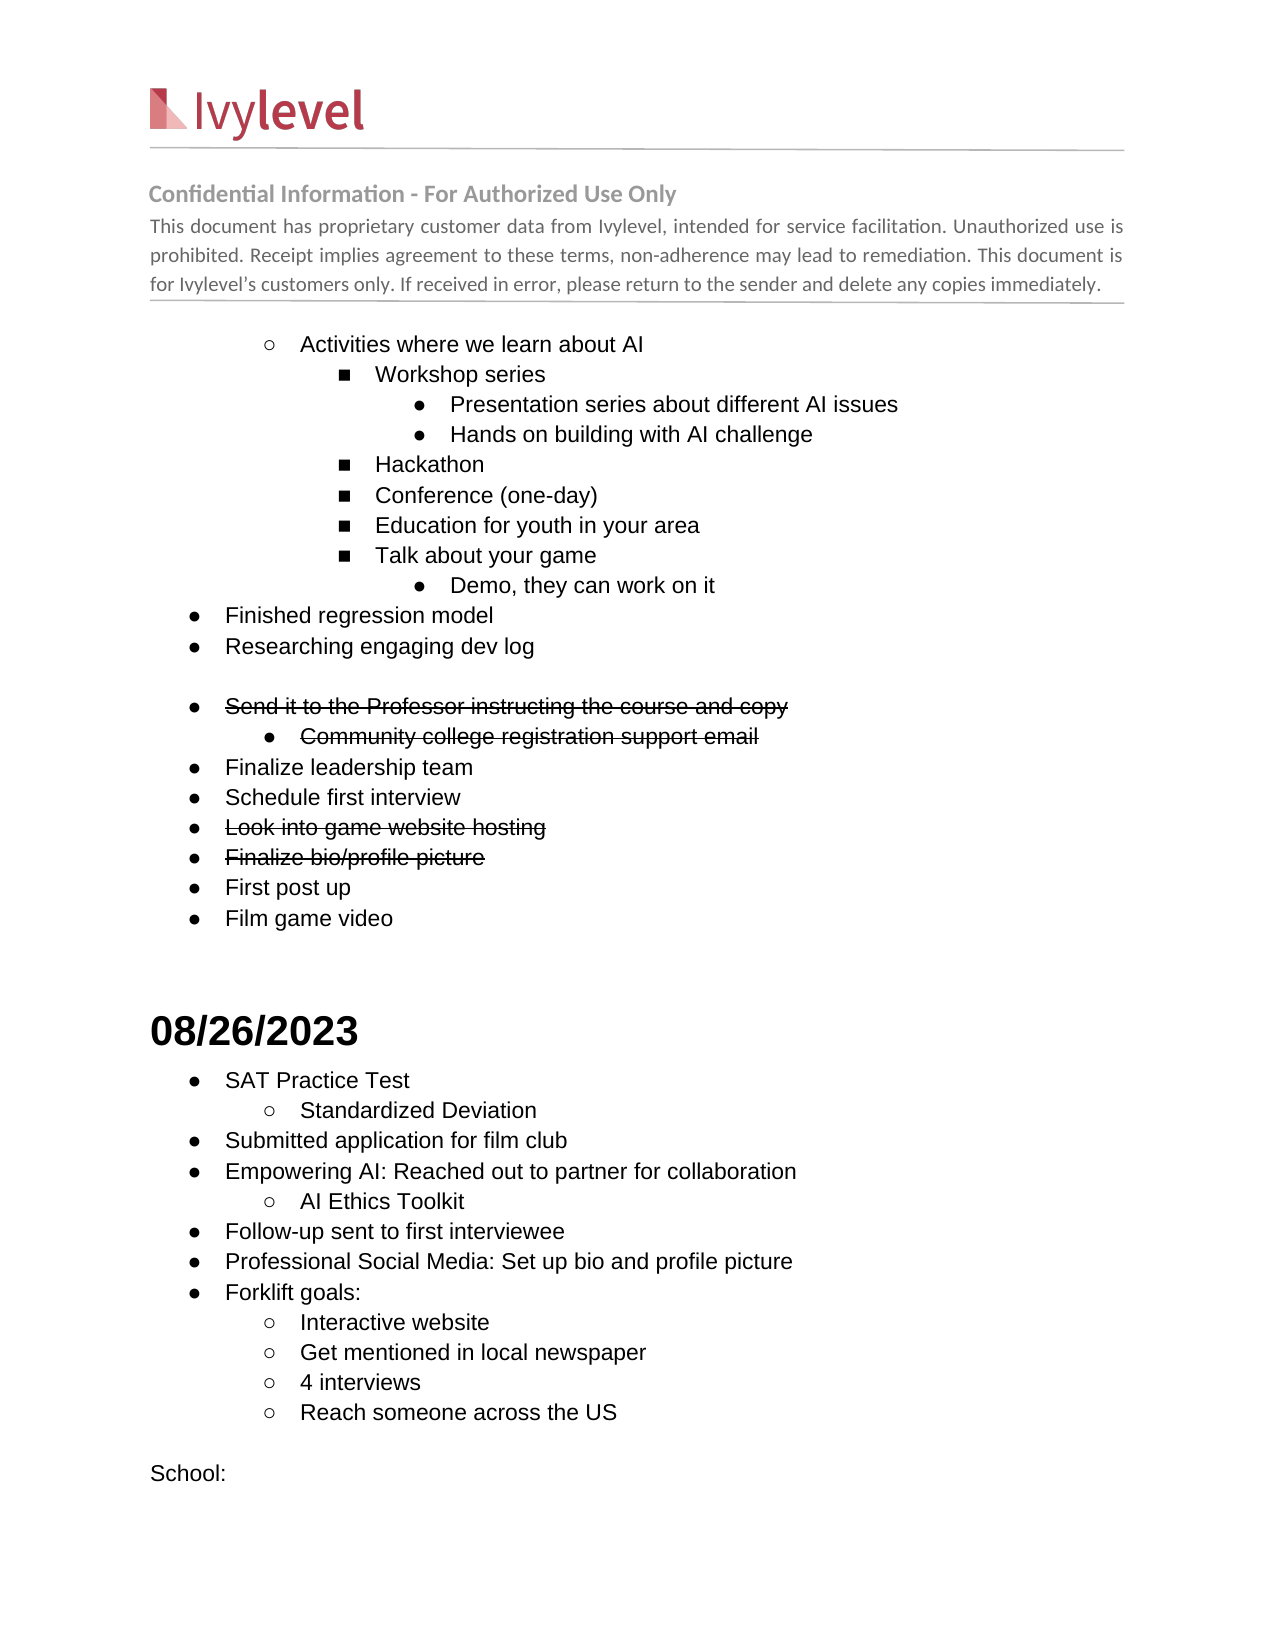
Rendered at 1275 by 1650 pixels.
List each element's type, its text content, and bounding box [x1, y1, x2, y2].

list Look into game website hosting [187, 814, 1125, 840]
list Send it to the Professor instructing the course and copy [187, 693, 1125, 719]
list Hackathon [337, 451, 1125, 478]
list AI Ethics Toolkit [262, 1188, 1125, 1214]
list Empowering AI: Reached out to partner for collaboration [187, 1158, 1125, 1184]
list Get mentioned in local newspaper [262, 1339, 1125, 1365]
list Community college registration support email [262, 723, 1125, 749]
list Education for youth in your area [337, 512, 1125, 538]
list Film game video [187, 904, 1125, 931]
list Activities where we learn about AI [262, 331, 1125, 357]
list 4 interviews [262, 1369, 1125, 1395]
picture [150, 75, 365, 144]
list Demo, they can work on it [412, 572, 1125, 598]
list Follow-up sent to first interviewee [187, 1218, 1125, 1244]
list Hands on building with AI challenge [412, 421, 1125, 447]
list Professional Social Media: Set up bio and profile picture [187, 1248, 1125, 1274]
list Finalize leadership team [187, 753, 1125, 780]
list SAT Practice Test [187, 1067, 1125, 1093]
list Submitted application for film club [187, 1127, 1125, 1154]
list Interactive website [262, 1309, 1125, 1335]
list Finalize bio/profile picture [187, 844, 1125, 870]
text School: [150, 1460, 1125, 1486]
list Researching engaging dev log [187, 633, 1125, 659]
list Forklift goals: [187, 1278, 1125, 1305]
list Talk about your game [337, 542, 1125, 568]
list Standardized Deviation [262, 1097, 1125, 1123]
list Schedule first interview [187, 784, 1125, 810]
subtitle 08/26/2023 [150, 1007, 1125, 1054]
list Presentation series about different AI issues [412, 391, 1125, 417]
list First post up [187, 874, 1125, 901]
list Finished regression model [187, 602, 1125, 629]
list Workshop series [337, 361, 1125, 387]
list Reach someone across the US [262, 1399, 1125, 1426]
list Conference (one-day) [337, 482, 1125, 508]
